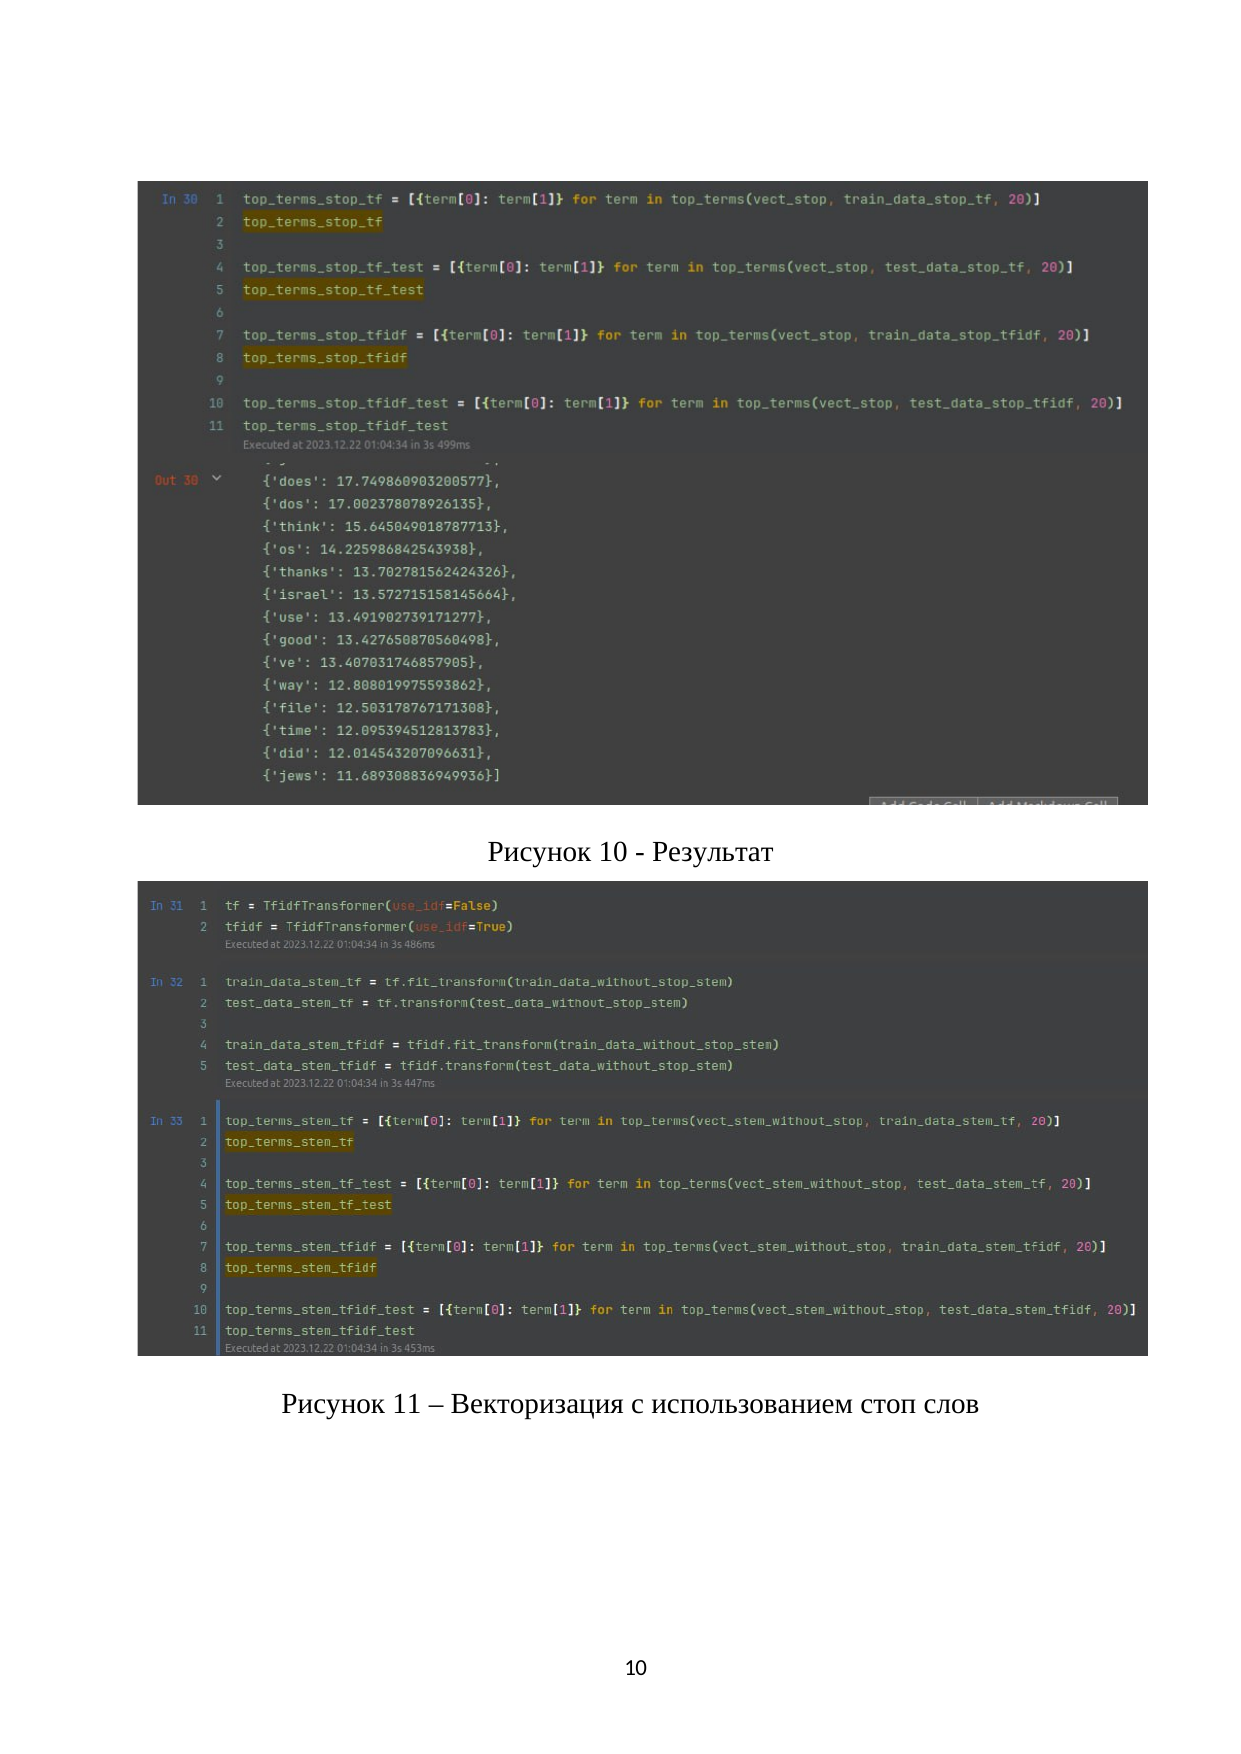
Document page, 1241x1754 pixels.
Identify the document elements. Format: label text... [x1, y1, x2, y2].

picture [137, 881, 1148, 1356]
text Рисунок 10 - Результат [137, 834, 1123, 881]
text Рисунок 11 – Векторизация с использованием стоп слов [137, 1386, 1123, 1419]
picture [137, 181, 1148, 805]
